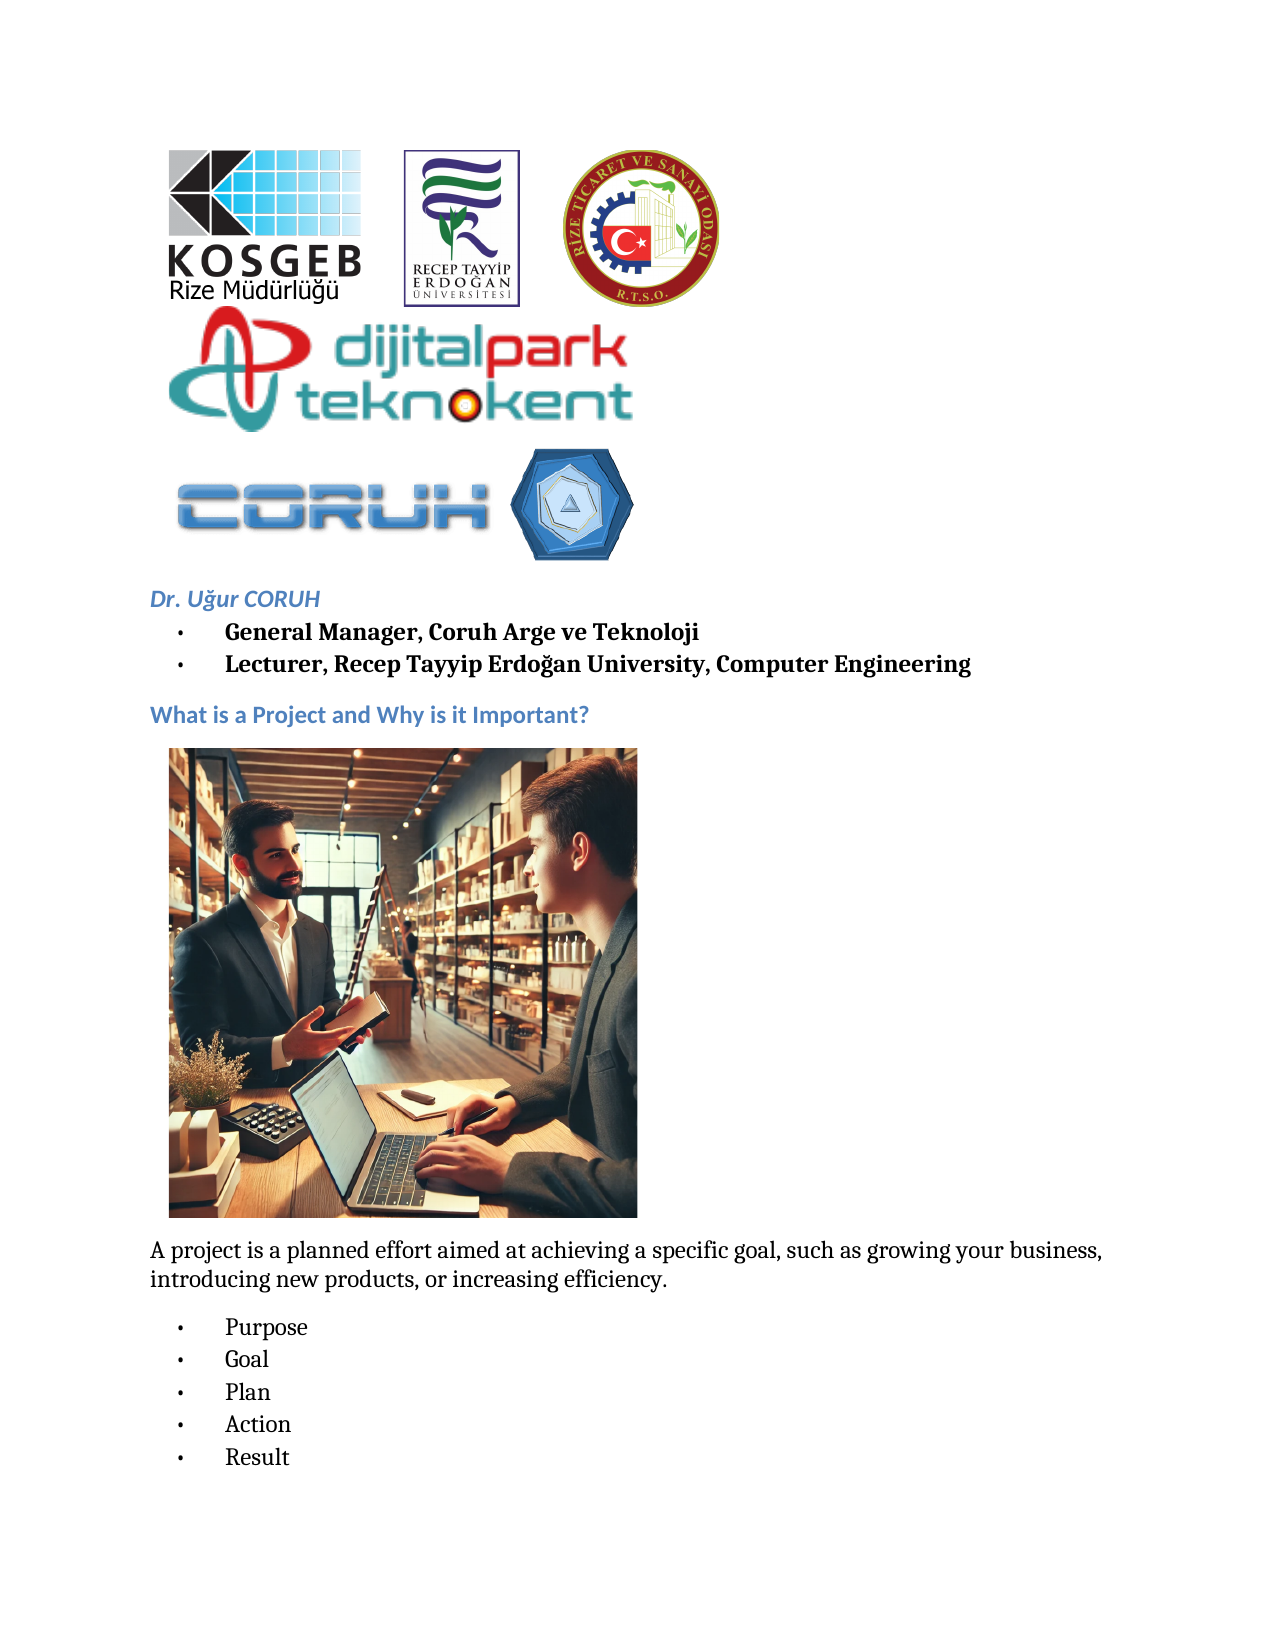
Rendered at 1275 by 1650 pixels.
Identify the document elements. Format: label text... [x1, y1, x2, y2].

picture [168, 150, 720, 432]
text A project is a planned effort aimed at achieving a specific goal, such as growing your business, introducing new products, or increasing efficiency. [150, 1236, 1125, 1294]
picture [168, 437, 641, 563]
list Purpose [175, 1313, 1125, 1341]
list Plan [175, 1378, 1125, 1406]
picture [168, 748, 638, 1218]
list General Manager, Coruh Arge ve Teknoloji [175, 618, 1125, 646]
list Action [175, 1410, 1125, 1439]
subtitle Dr. Uğur CORUH [150, 583, 1125, 614]
subtitle What is a Project and Why is it Important? [150, 700, 1125, 730]
list Goal [175, 1345, 1125, 1374]
list Lecturer, Recep Tayyip Erdoğan University, Computer Engineering [175, 650, 1125, 679]
list Result [175, 1443, 1125, 1471]
